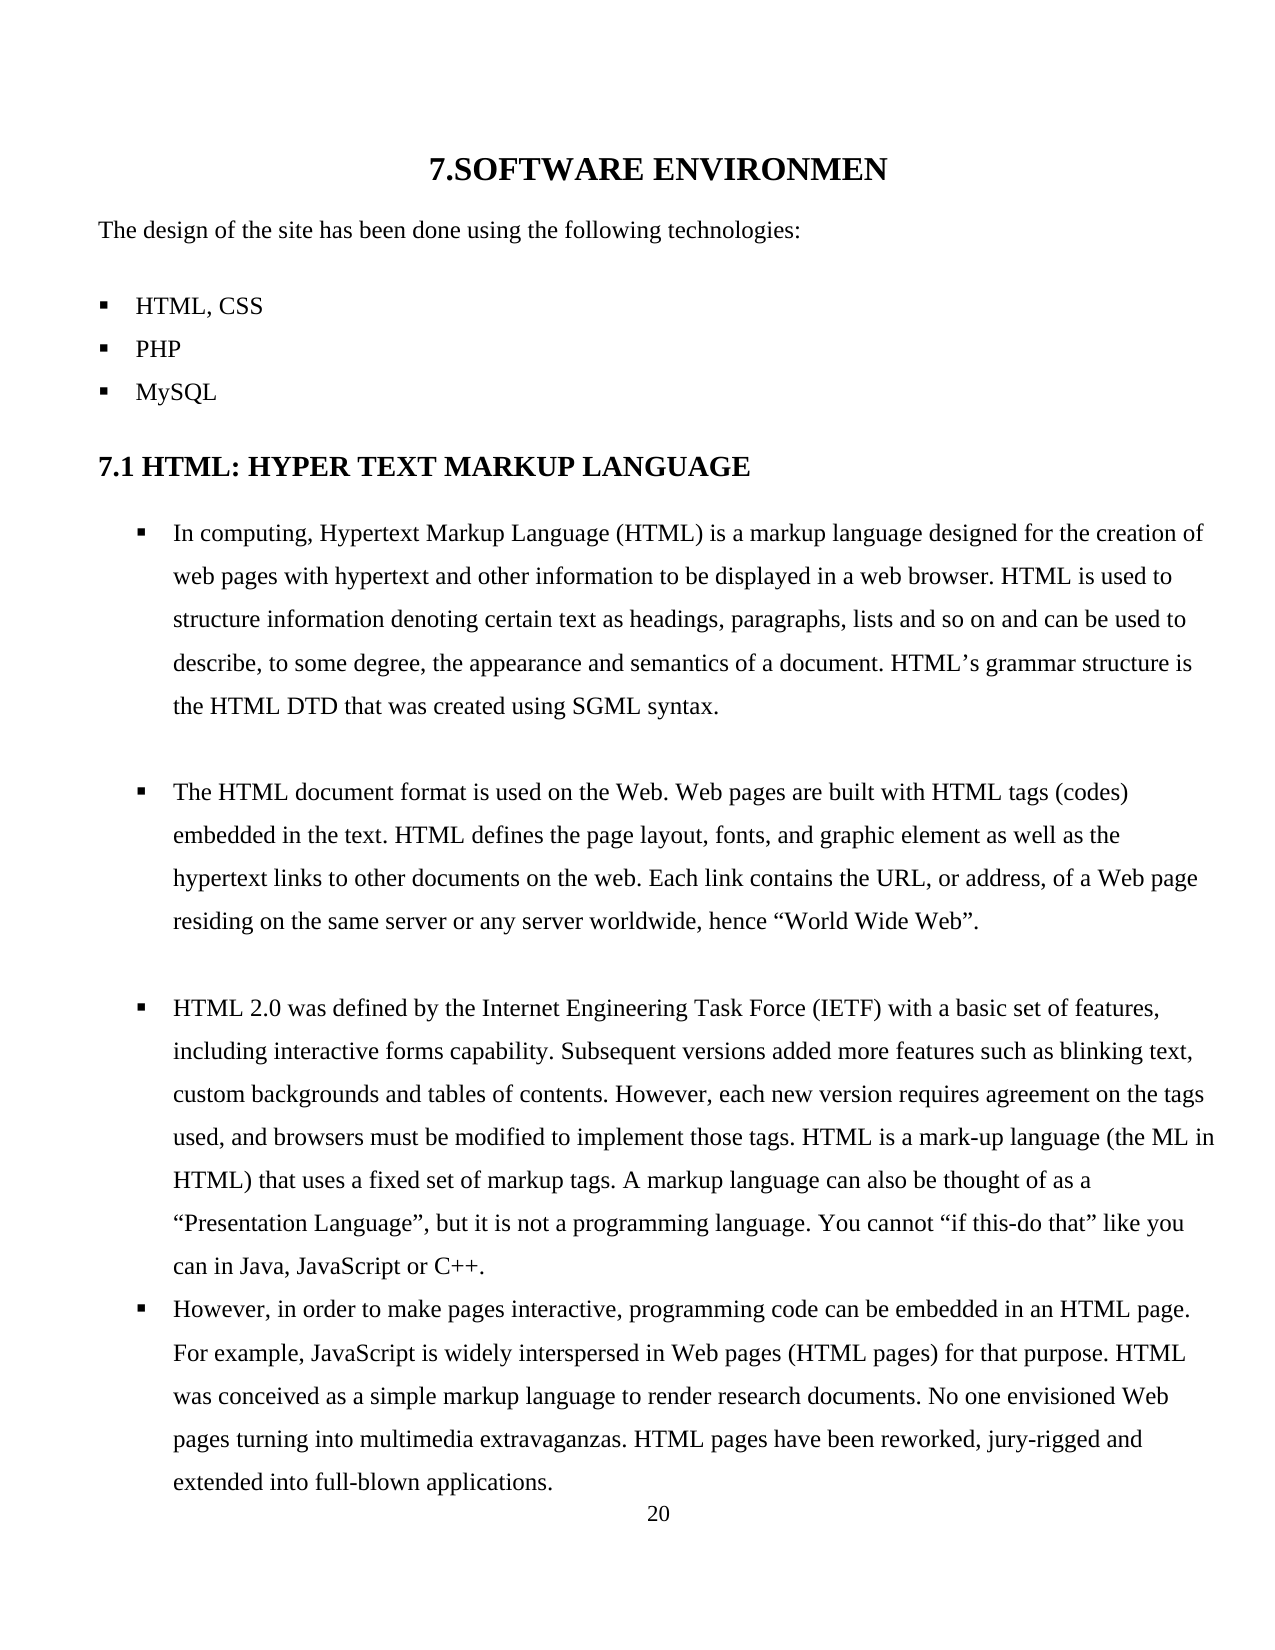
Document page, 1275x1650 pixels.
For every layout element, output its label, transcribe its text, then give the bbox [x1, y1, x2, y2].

text 7.1 HTML: HYPER TEXT MARKUP LANGUAGE [98, 449, 1219, 482]
list In computing, Hypertext Markup Language (HTML) is a markup language designed for the creation of web pages with hypertext and other information to be displayed in a web browser. HTML is used to structure information denoting certain text as headings, paragraphs, lists and so on and can be used to describe, to some degree, the appearance and semantics of a document. HTML’s grammar structure is the HTML DTD that was created using SGML syntax. [135, 518, 1219, 719]
list HTML, CSS [98, 291, 1219, 319]
list The HTML document format is used on the Web. Web pages are built with HTML tags (codes) embedded in the text. HTML defines the page layout, fonts, and graphic element as well as the hypertext links to other documents on the web. Each link contains the URL, or address, of a Web page residing on the same server or any server worldwide, hence “World Wide Web”. [135, 777, 1219, 935]
list PHP [98, 334, 1219, 363]
list HTML 2.0 was defined by the Internet Engineering Task Force (IETF) with a basic set of features, including interactive forms capability. Subsequent versions added more features such as blinking text, custom backgrounds and tables of contents. However, each new version requires agreement on the tags used, and browsers must be modified to implement those tags. HTML is a mark-up language (the ML in HTML) that uses a fixed set of markup tags. A markup language can also be thought of as a “Presentation Language”, but it is not a programming language. You cannot “if this-do that” like you can in Java, JavaScript or C++. [135, 993, 1219, 1280]
list MySQL [98, 377, 1219, 406]
subtitle 7.SOFTWARE ENVIRONMEN [98, 149, 1219, 188]
list However, in order to make pages interactive, programming code can be embedded in an HTML page. For example, JavaScript is widely interspersed in Web pages (HTML pages) for that purpose. HTML was conceived as a simple markup language to render research documents. No one envisioned Web pages turning into multimedia extravaganzas. HTML pages have been reworked, jury-rigged and extended into full-blown applications. [135, 1294, 1219, 1496]
subtitle The design of the site has been done using the following technologies: [98, 215, 1219, 244]
